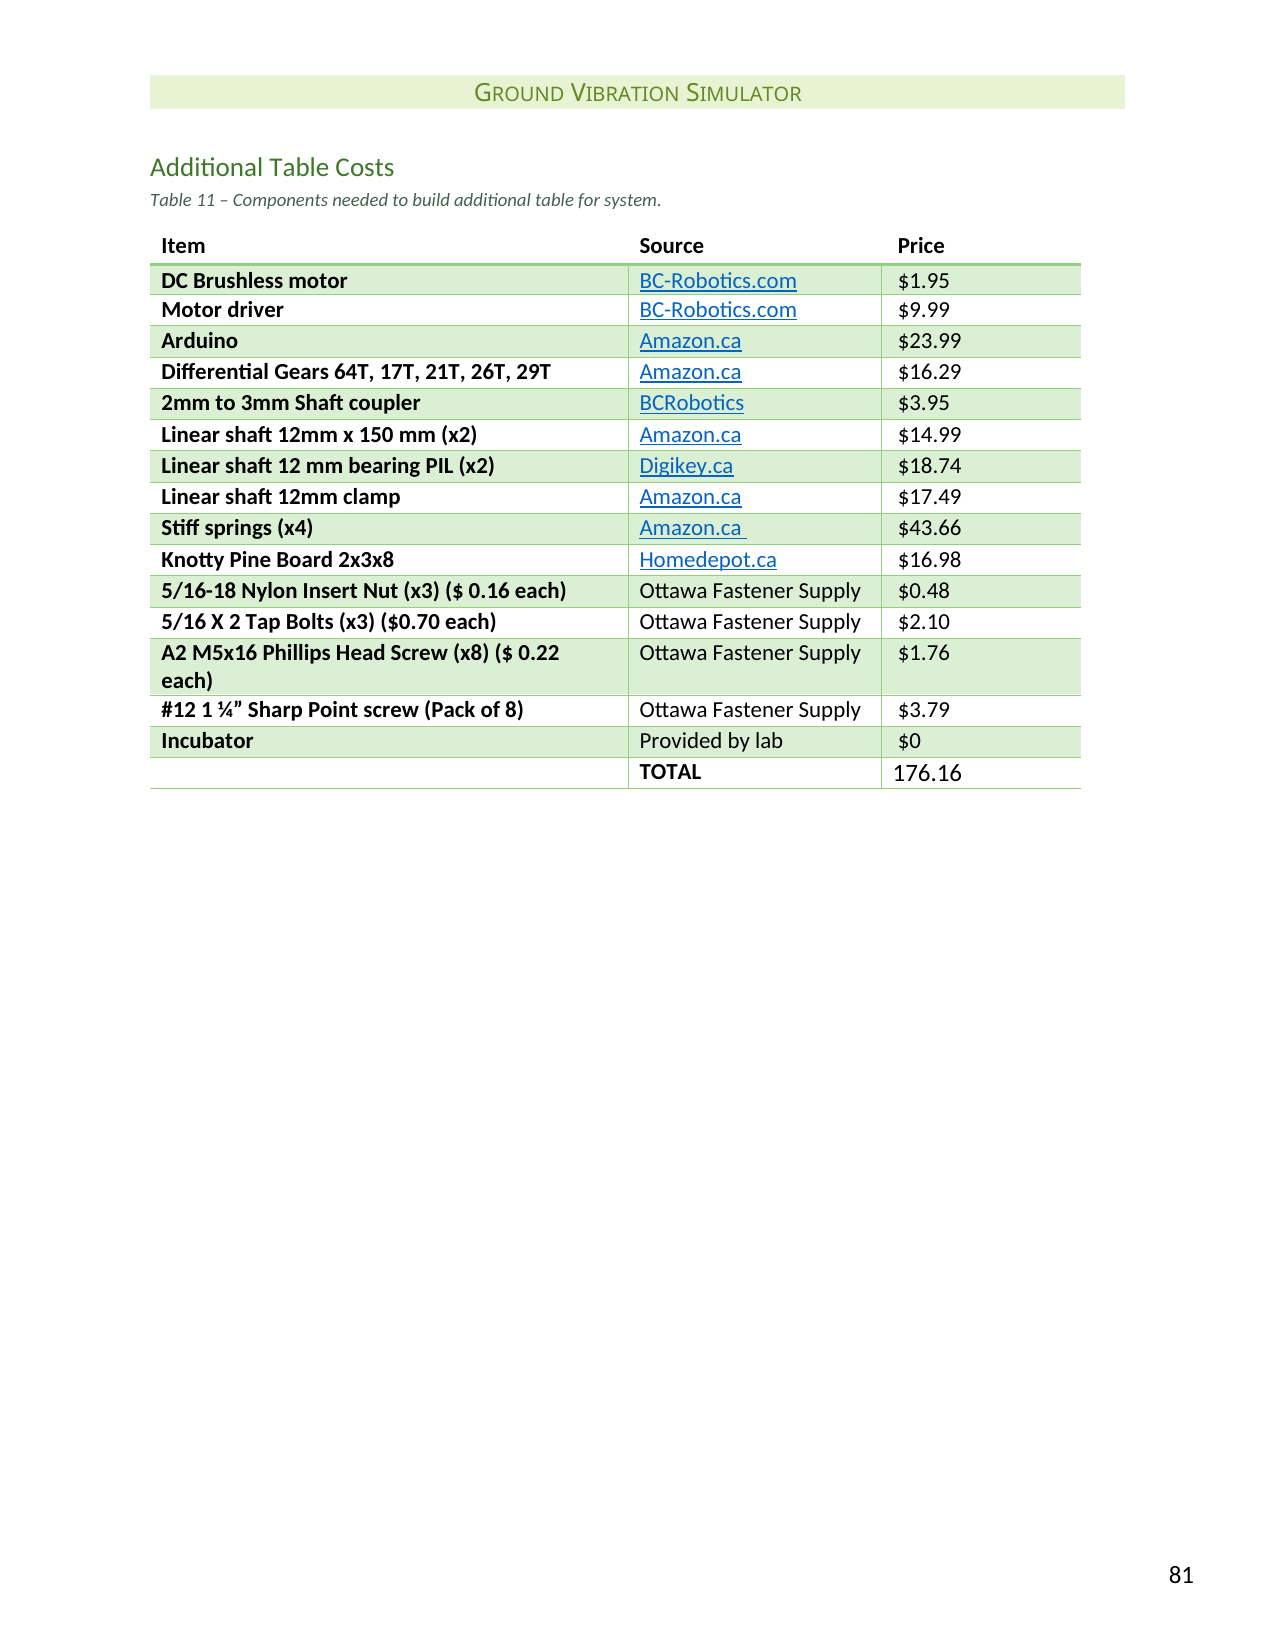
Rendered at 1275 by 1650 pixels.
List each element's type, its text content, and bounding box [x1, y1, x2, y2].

table_cell DC Brushless motor [150, 266, 628, 294]
table_cell Ottawa Fastener Supply [629, 696, 881, 726]
table_cell #12 1 ¼” Sharp Point screw (Pack of 8) [150, 696, 628, 726]
table_cell $23.99 [882, 326, 1081, 357]
table_cell $43.66 [882, 514, 1081, 544]
table_cell Amazon.ca [629, 326, 881, 357]
table_cell Ottawa Fastener Supply [629, 576, 881, 607]
table_cell $9.99 [882, 295, 1081, 325]
table_cell Amazon.ca [629, 514, 881, 544]
table_cell Knotty Pine Board 2x3x8 [150, 545, 628, 575]
table_cell $16.29 [882, 358, 1081, 388]
table_cell Motor driver [150, 295, 628, 325]
table_cell Ottawa Fastener Supply [629, 608, 881, 638]
table_cell Linear shaft 12 mm bearing PIL (x2) [150, 451, 628, 482]
table_cell $14.99 [882, 420, 1081, 450]
table_cell Homedepot.ca [629, 545, 881, 575]
table_cell $1.76 [882, 639, 1081, 694]
table_header Price [881, 232, 1081, 263]
table_cell $16.98 [882, 545, 1081, 575]
table_header Item [150, 232, 628, 263]
table_cell Linear shaft 12mm clamp [150, 483, 628, 513]
table_cell Arduino [150, 326, 628, 357]
table_cell A2 M5x16 Phillips Head Screw (x8) ($ 0.22 each) [150, 639, 628, 694]
table_cell $3.95 [882, 389, 1081, 419]
table_cell Stiff springs (x4) [150, 514, 628, 544]
table_cell Digikey.ca [629, 451, 881, 482]
table_cell [150, 758, 628, 788]
table_cell BCRobotics [629, 389, 881, 419]
table_cell $0 [882, 727, 1081, 757]
table_cell $18.74 [882, 451, 1081, 482]
table_cell 2mm to 3mm Shaft coupler [150, 389, 628, 419]
text Table 11 – Components needed to build additional table for system. [150, 188, 1125, 211]
table_cell $3.79 [882, 696, 1081, 726]
table_cell Ottawa Fastener Supply [629, 639, 881, 694]
table_cell BC-Robotics.com [629, 295, 881, 325]
table_cell $176.16 [882, 758, 1081, 788]
table_cell $2.10 [882, 608, 1081, 638]
table_cell Amazon.ca [629, 483, 881, 513]
table_header Source [628, 232, 881, 263]
table_cell TOTAL [629, 758, 881, 788]
table_cell 5/16-18 Nylon Insert Nut (x3) ($ 0.16 each) [150, 576, 628, 607]
table_cell Linear shaft 12mm x 150 mm (x2) [150, 420, 628, 450]
table_cell $17.49 [882, 483, 1081, 513]
table_cell 5/16 X 2 Tap Bolts (x3) ($0.70 each) [150, 608, 628, 638]
table_cell Amazon.ca [629, 358, 881, 388]
subtitle Additional Table Costs [150, 150, 1125, 183]
table_cell Provided by lab [629, 727, 881, 757]
table_cell BC-Robotics.com [629, 266, 881, 294]
table_cell $1.95 [882, 266, 1081, 294]
table_cell Incubator [150, 727, 628, 757]
table_cell $0.48 [882, 576, 1081, 607]
table_cell Amazon.ca [629, 420, 881, 450]
table_cell Differential Gears 64T, 17T, 21T, 26T, 29T [150, 358, 628, 388]
